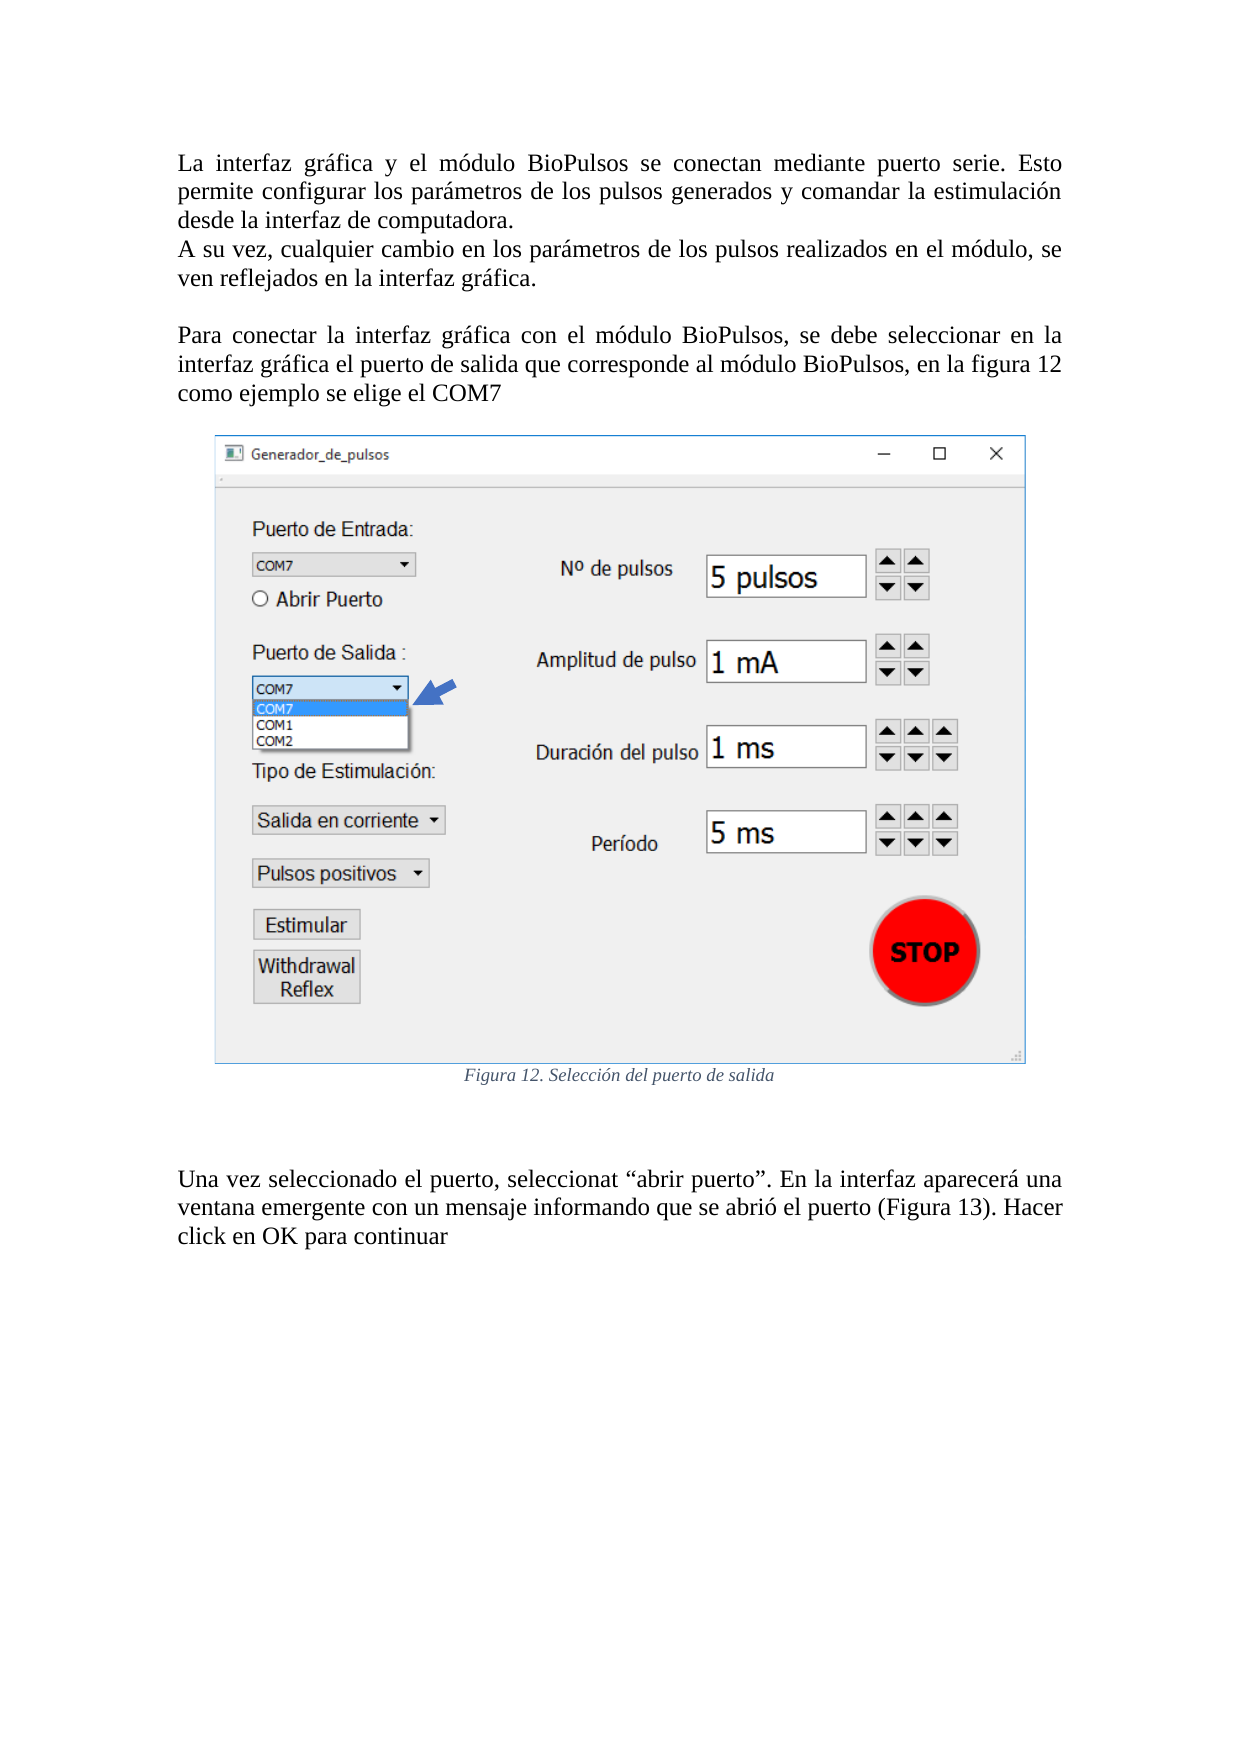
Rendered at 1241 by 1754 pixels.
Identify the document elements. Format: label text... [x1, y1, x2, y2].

text A su vez, cualquier cambio en los parámetros de los pulsos realizados en el módulo, se ven reflejados en la interfaz gráfica. [177, 234, 1063, 291]
picture [214, 435, 1026, 1064]
text Para conectar la interfaz gráfica con el módulo BioPulsos, se debe seleccionar en la interfaz gráfica el puerto de salida que corresponde al módulo BioPulsos, en la figura 12 como ejemplo se elige el COM7 [177, 320, 1063, 406]
text La interfaz gráfica y el módulo BioPulsos se conectan mediante puerto serie. Esto permite configurar los parámetros de los pulsos generados y comandar la estimulación desde la interfaz de computadora. [177, 148, 1063, 234]
text Figura 12. Selección del puerto de salida [177, 1064, 1063, 1085]
text Una vez seleccionado el puerto, seleccionat “abrir puerto”. En la interfaz aparecerá una ventana emergente con un mensaje informando que se abrió el puerto (Figura 13). Hacer click en OK para continuar [177, 1164, 1063, 1250]
